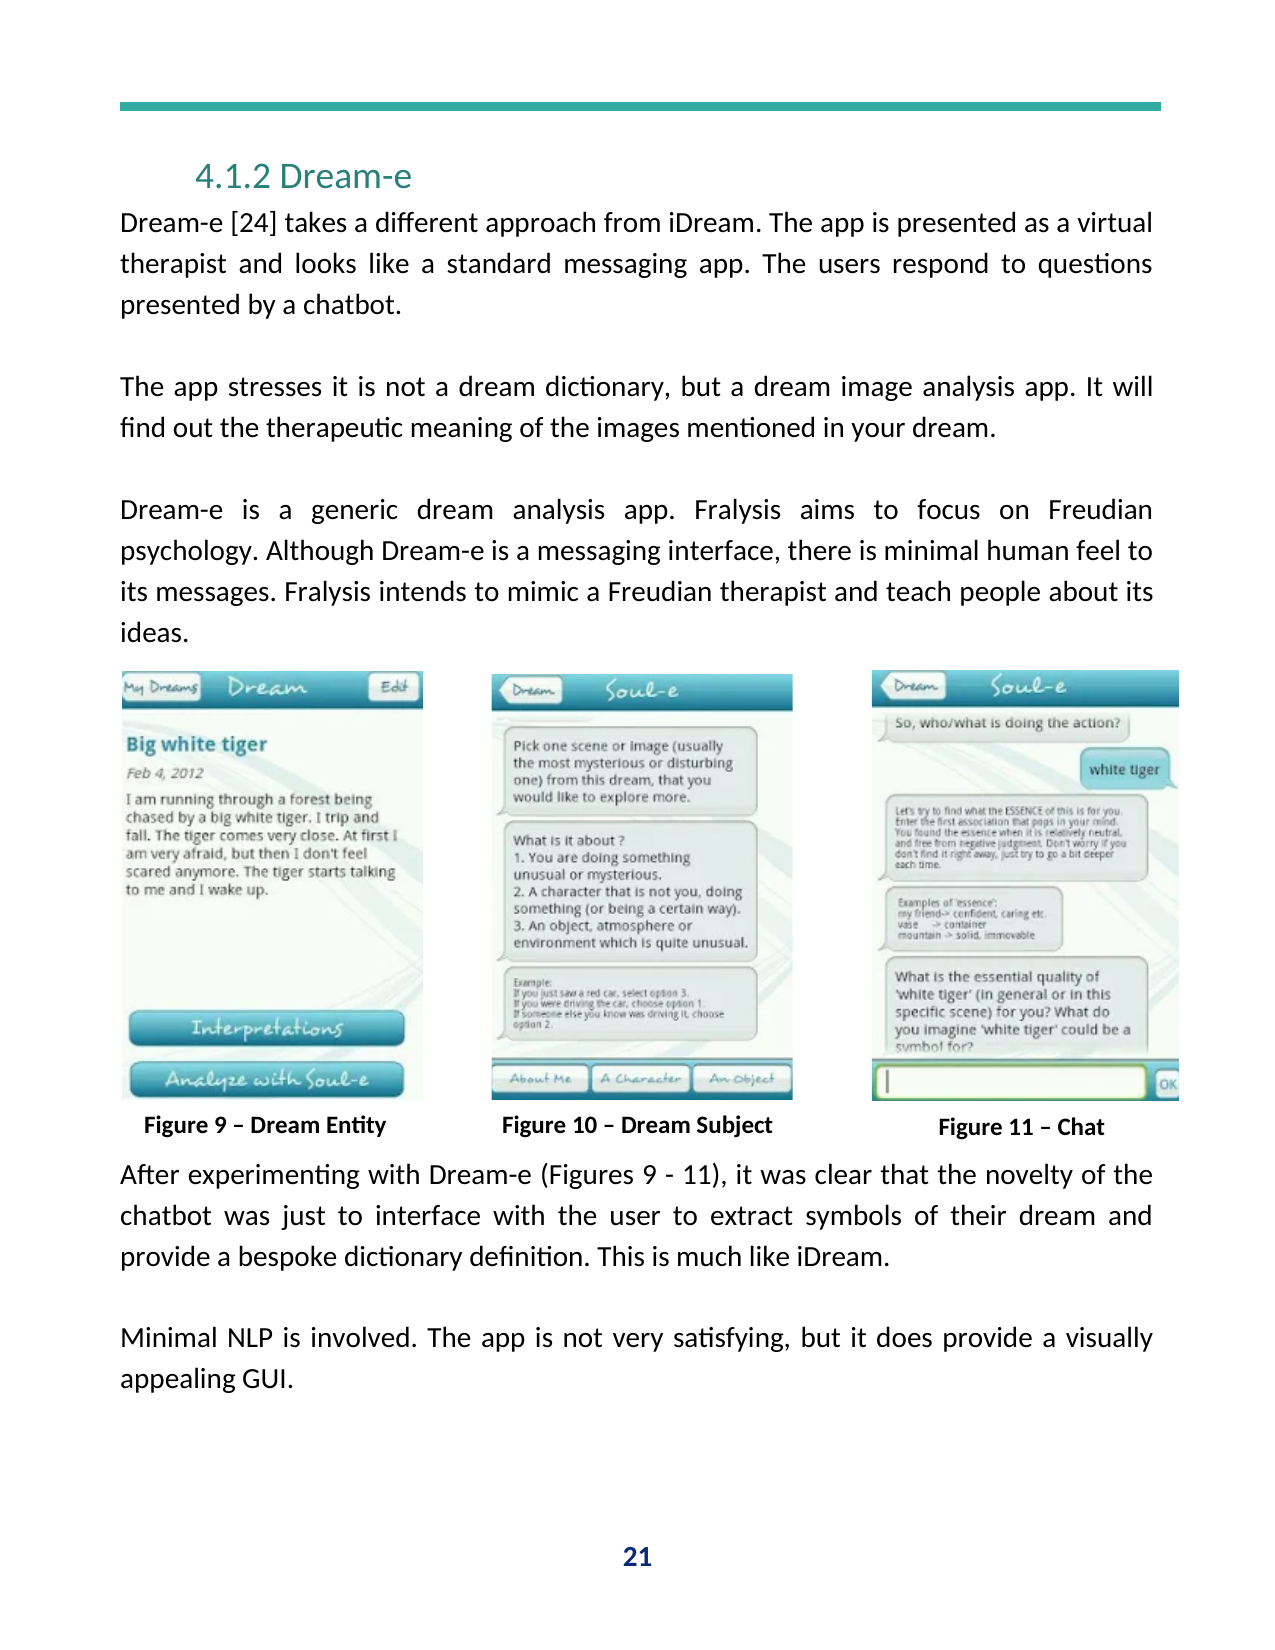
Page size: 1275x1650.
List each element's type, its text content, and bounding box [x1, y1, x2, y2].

text After experimenting with Dream-e (Figures 9 - 11), it was clear that the novelty of the chatbot was just to interface with the user to extract symbols of their dream and provide a bespoke dictionary definition. This is much like iDream. [120, 1156, 1155, 1273]
picture [871, 670, 1179, 1101]
text Minimal NLP is involved. The app is not very satisfying, but it does provide a visually appealing GUI. [120, 1319, 1155, 1396]
text Dream-e [24] takes a different approach from iDream. The app is presented as a virtual therapist and looks like a standard messaging app. The users respond to questions presented by a chatbot. [120, 204, 1155, 322]
text The app stresses it is not a dream dictionary, but a dream image analysis app. It will find out the therapeutic meaning of the images mentioned in your dream. [120, 368, 1155, 445]
picture [122, 671, 424, 1100]
picture [491, 674, 793, 1100]
text Dream-e is a generic dream analysis app. Fralysis aims to focus on Freudian psychology. Although Dream-e is a messaging interface, there is minimal human feel to its messages. Fralysis intends to mimic a Freudian therapist and teach people about its ideas. [120, 491, 1155, 649]
subtitle 4.1.2 Dream-e [195, 152, 1155, 198]
